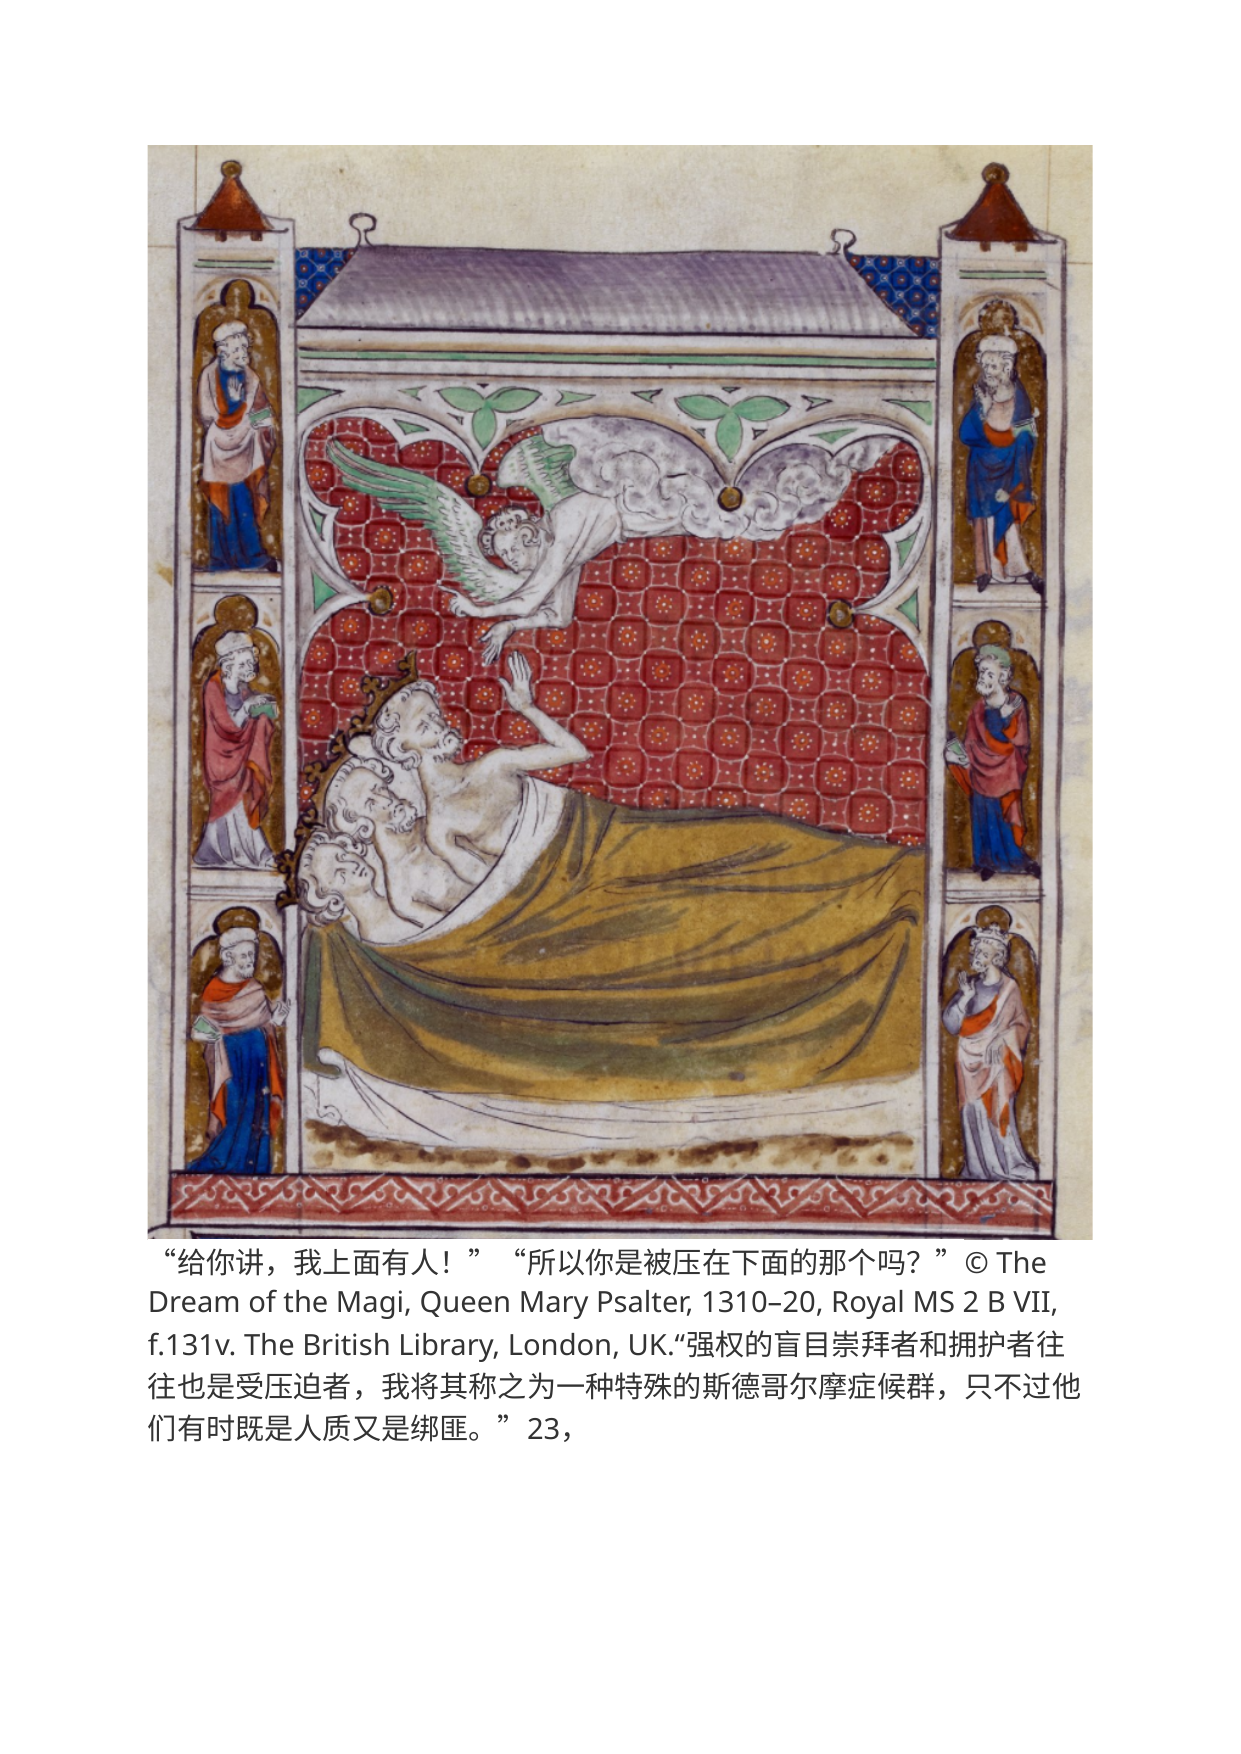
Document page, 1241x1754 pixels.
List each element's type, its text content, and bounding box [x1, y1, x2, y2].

text 誠實的生活方式，其實是按照自己身體的意願行事，餓的時候才吃飯，愛的時候不必撒謊。——Gabriel García Márque《霍亂時期的愛情》（圖片資料來自二戰時期的攝影師抓拍到的吻）21，石库门真的承载了太多上海的历史记忆了，它是一种融汇了西方文化和中国传统民居特点的新型建筑。听长辈说是因为当时的战乱，使得江浙一带的富商去租界求庇护，国外的一些房产商借机修建大量住宅，才有了石库门。22，“给你讲，我上面有人！”“所以你是被压在下面的那个吗？”© The Dream of the Magi, Queen Mary Psalter, 1310–20, Royal MS 2 B VII, f.131v. The British Library, London, UK.“强权的盲目崇拜者和拥护者往往也是受压迫者，我将其称之为一种特殊的斯德哥尔摩症候群，只不过他们有时既是人质又是绑匪。”23， [589, 1240, 1093, 1448]
picture [147, 145, 1093, 1240]
